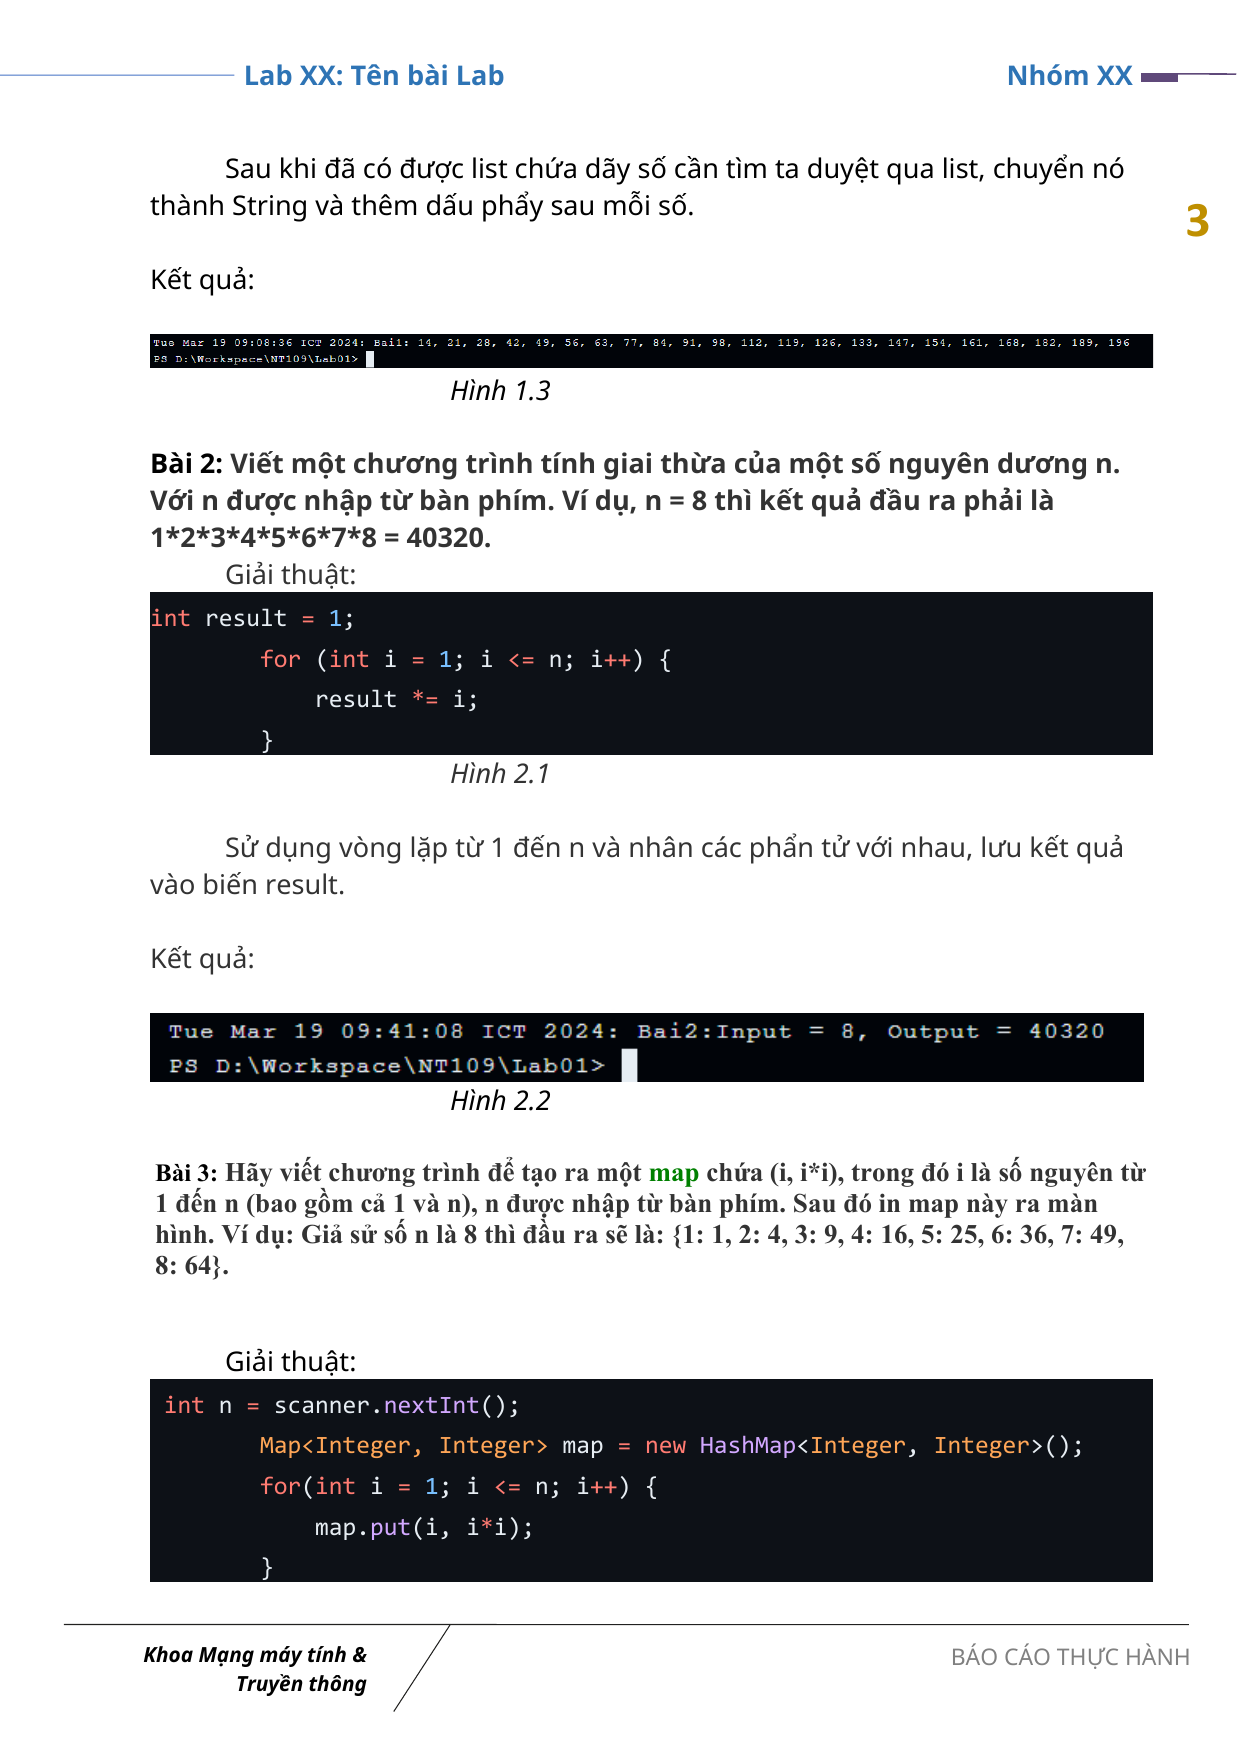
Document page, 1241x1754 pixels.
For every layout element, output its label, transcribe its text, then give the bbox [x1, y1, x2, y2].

text int n = scanner.nextInt(); [150, 1379, 1153, 1419]
text Bài 2: Viết một chương trình tính giai thừa của một số nguyên dương n. Với n được nhập từ bàn phím. Ví dụ, n = 8 thì kết quả đầu ra phải là 1*2*3*4*5*6*7*8 = 40320. [150, 445, 1153, 556]
text map.put(i, i*i); [150, 1501, 1153, 1541]
text for (int i = 1; i <= n; i++) { [150, 633, 1153, 674]
text Map<Integer, Integer> map = new HashMap<Integer, Integer>(); [150, 1419, 1153, 1460]
text for(int i = 1; i <= n; i++) { [150, 1460, 1153, 1501]
text } [150, 1541, 1153, 1582]
text Hình 2.1 [150, 755, 1153, 792]
text Sử dụng vòng lặp từ 1 đến n và nhân các phẩn tử với nhau, lưu kết quả vào biến result. [150, 829, 1153, 902]
text result *= i; [150, 674, 1153, 714]
text Giải thuật: [150, 556, 1153, 592]
text Hình 1.3 [150, 371, 1153, 408]
picture [150, 334, 1154, 368]
text Sau khi đã có được list chứa dãy số cần tìm ta duyệt qua list, chuyển nó thành String và thêm dấu phẩy sau mỗi số. [150, 150, 1153, 224]
text Kết quả: [150, 939, 1153, 976]
text Hình 2.2 [150, 1082, 1153, 1119]
text Giải thuật: [150, 1342, 1153, 1379]
text Bài 3: Hãy viết chương trình để tạo ra một map chứa (i, i*i), trong đó i là số nguyên từ 1 đến n (bao gồm cả 1 và n), n được nhập từ bàn phím. Sau đó in map này ra màn hình. Ví dụ: Giả sử số n là 8 thì đầu ra sẽ là: {1: 1, 2: 4, 3: 9, 4: 16, 5: 25, 6: 36, 7: 49, 8: 64}. [155, 1156, 1148, 1280]
text Kết quả: [150, 261, 1153, 297]
text } [150, 714, 1153, 755]
text int result = 1; [150, 592, 1153, 633]
picture [150, 1013, 1144, 1082]
